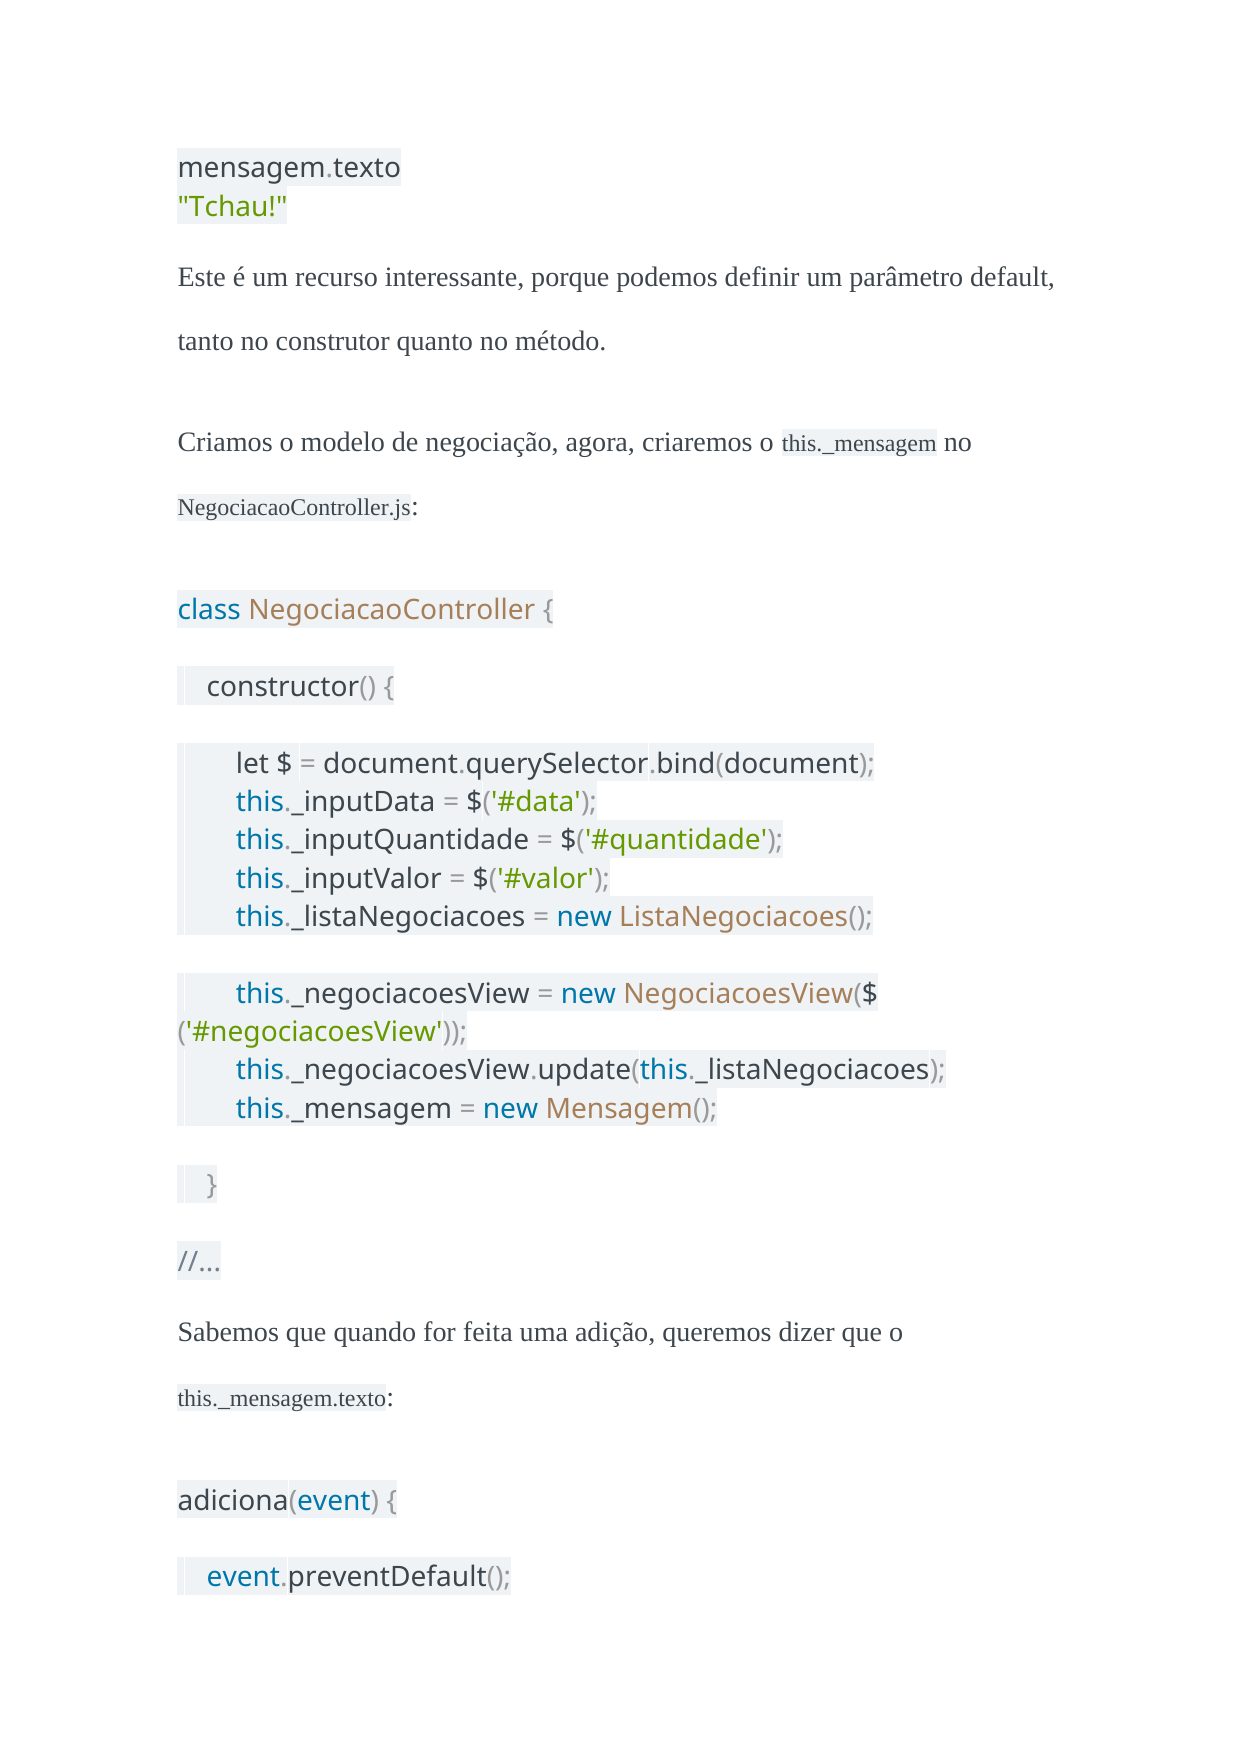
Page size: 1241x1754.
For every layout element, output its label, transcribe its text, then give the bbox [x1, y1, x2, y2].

text let mensagem = new Mensagem(); undefined mensagem.texto "Tchau!" [287, 148, 1063, 224]
text class NegociacaoController { constructor() { let $ = document.querySelector.bind(document); this._inputData = $('#data'); this._inputQuantidade = $('#quantidade'); this._inputValor = $('#valor'); this._listaNegociacoes = new ListaNegociacoes(); this._negociacoesView = new NegociacoesView($('#negociacoesView')); this._negociacoesView.update(this._listaNegociacoes); this._mensagem = new Mensagem(); } //... [177, 590, 1063, 1280]
text Sabemos que quando for feita uma adição, queremos dizer que o this._mensagem.texto: [177, 1315, 1063, 1412]
text Este é um recurso interessante, porque podemos definir um parâmetro default, tanto no construtor quanto no método. [177, 260, 1063, 357]
text Criamos o modelo de negociação, agora, criaremos o this._mensagem no NegociacaoController.js: [177, 425, 1063, 522]
